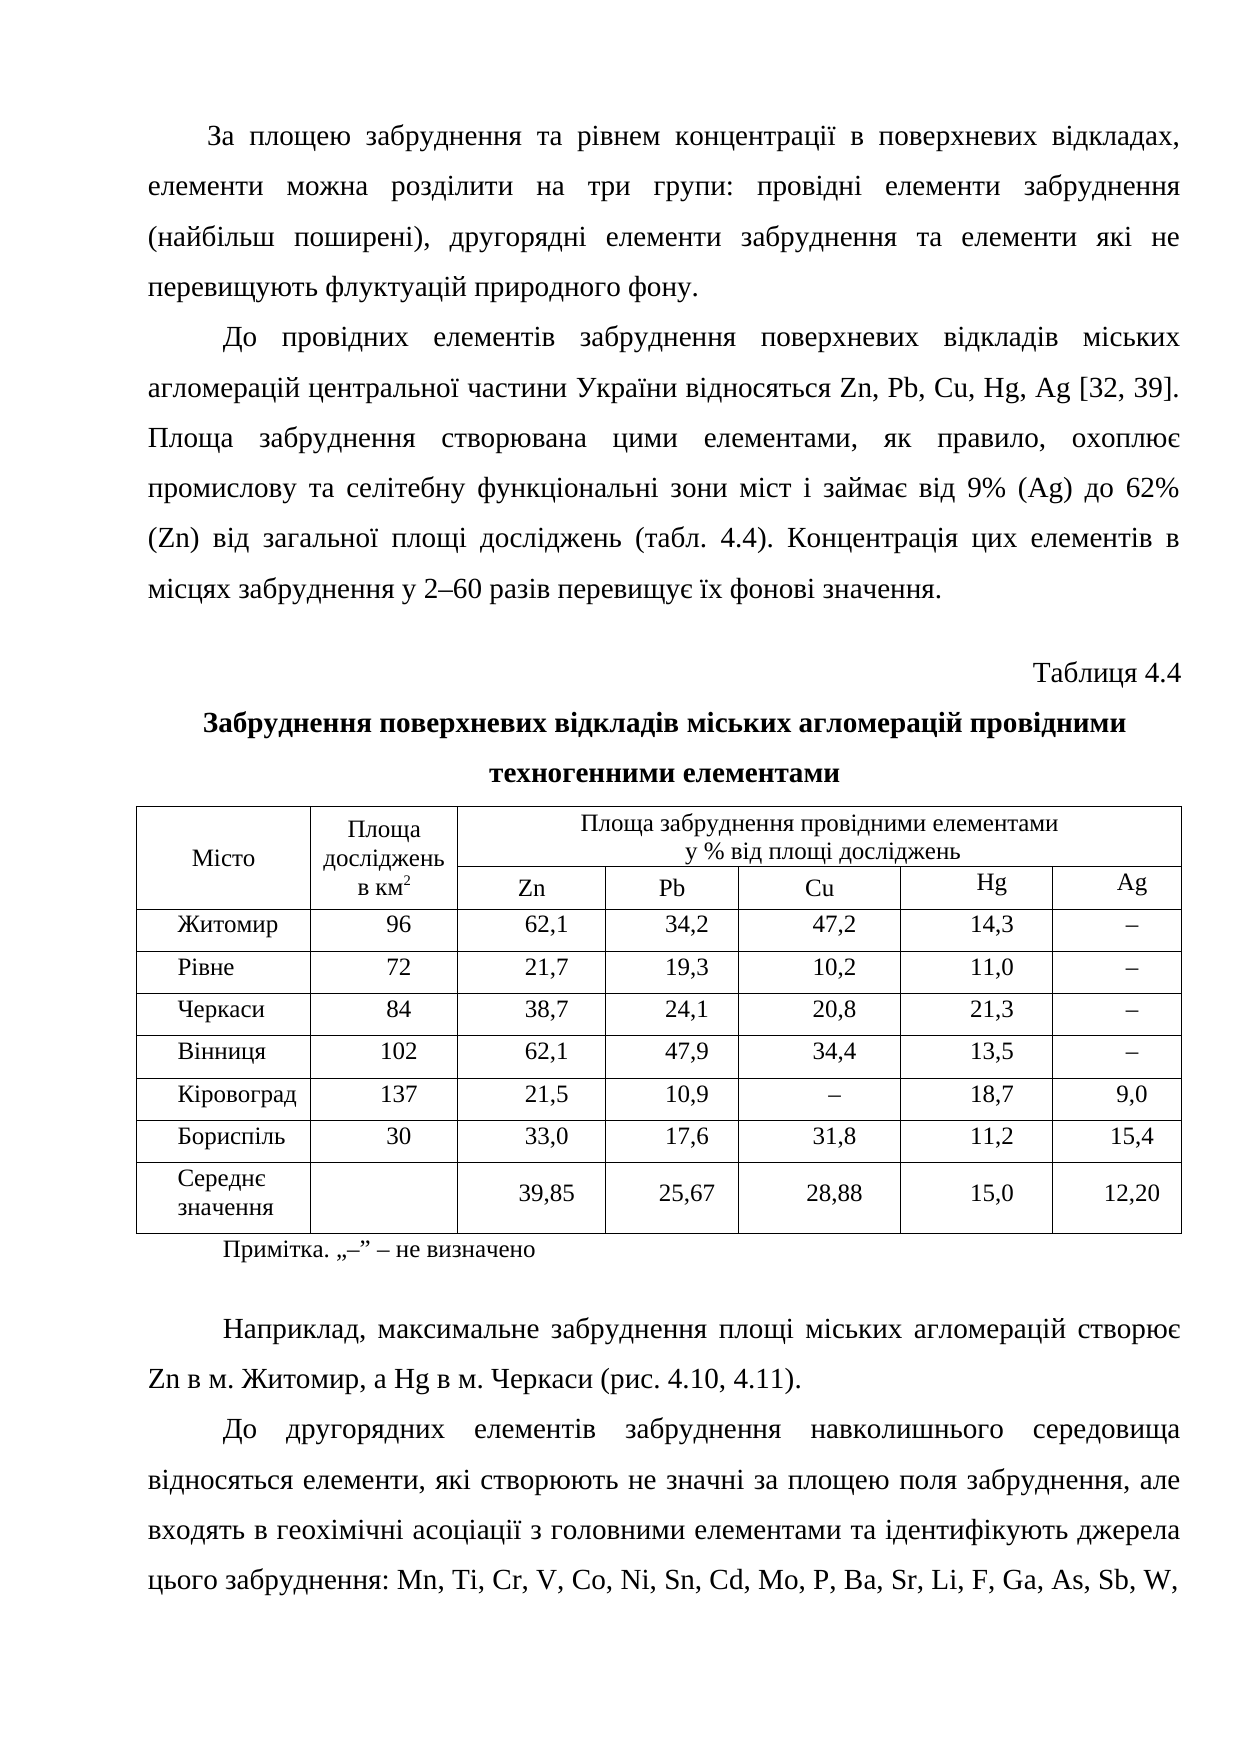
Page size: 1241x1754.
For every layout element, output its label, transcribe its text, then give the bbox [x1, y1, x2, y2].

table_cell 15,0 [901, 1163, 1052, 1233]
text За площею забруднення та рівнем концентрації в поверхневих відкладах, елементи можна розділити на три групи: провідні елементи забруднення (найбільш поширені), другорядні елементи забруднення та елементи які не перевищують флуктуацій природного фону. [148, 118, 1181, 303]
table_cell 33,0 [458, 1121, 605, 1162]
table_cell – [1053, 910, 1181, 951]
text Таблиця 4.4 [148, 655, 1181, 688]
table_cell Бориспіль [137, 1121, 310, 1162]
text До провідних елементів забруднення поверхневих відкладів міських агломерацій центральної частини України відносяться Zn, Pb, Cu, Hg, Ag [32, 39]. Площа забруднення створювана цими елементами, як правило, охоплює промислову та селітебну функціональні зони міст і займає від 9% (Ag) до 62% (Zn) від загальної площі досліджень (табл. 4.4). Концентрація цих елементів в місцях забруднення у 2–60 разів перевищує їх фонові значення. [148, 319, 1181, 604]
table_cell 10,9 [606, 1079, 738, 1120]
table_cell 34,2 [606, 910, 738, 951]
table_cell 18,7 [901, 1079, 1052, 1120]
table_cell Zn [458, 867, 605, 908]
table_cell 12,20 [1053, 1163, 1181, 1233]
table_cell Cu [739, 867, 900, 908]
table_cell 24,1 [606, 994, 738, 1035]
table_cell – [1053, 1036, 1181, 1078]
table_cell Житомир [137, 910, 310, 951]
table_cell 96 [311, 910, 457, 951]
table_cell Черкаси [137, 994, 310, 1035]
table_cell 62,1 [458, 1036, 605, 1078]
table_cell Pb [606, 867, 738, 908]
table_cell 39,85 [458, 1163, 605, 1233]
table_cell 25,67 [606, 1163, 738, 1233]
table_cell 137 [311, 1079, 457, 1120]
table_cell 28,88 [739, 1163, 900, 1233]
text До другорядних елементів забруднення навколишнього середовища відносяться елементи, які створюють не значні за площею поля забруднення, але входять в геохімічні асоціації з головними елементами та ідентифікують джерела цього забруднення: Mn, Ti, Cr, V, Co, Ni, Sn, Cd, Mo, P, Ba, Sr, Li, F, Ga, As, Sb, W, [148, 1412, 1181, 1596]
table_cell 72 [311, 952, 457, 993]
table_header Площа забруднення провідними елементами у % від площі досліджень [458, 807, 1181, 866]
table_cell 9,0 [1053, 1079, 1181, 1120]
table_cell – [739, 1079, 900, 1120]
table_cell 15,4 [1053, 1121, 1181, 1162]
table_cell 21,7 [458, 952, 605, 993]
table_cell 19,3 [606, 952, 738, 993]
table_cell 13,5 [901, 1036, 1052, 1078]
table_cell 84 [311, 994, 457, 1035]
table_cell 38,7 [458, 994, 605, 1035]
table_cell 11,0 [901, 952, 1052, 993]
table_cell 21,3 [901, 994, 1052, 1035]
table_cell Рівне [137, 952, 310, 993]
table_cell Ag [1053, 867, 1181, 908]
table_cell [311, 1163, 457, 1233]
table_cell 17,6 [606, 1121, 738, 1162]
text Примітка. „–” – не визначено [148, 1234, 1181, 1263]
table_cell 10,2 [739, 952, 900, 993]
table_header Площа досліджень в км2 [311, 807, 457, 908]
text Наприклад, максимальне забруднення площі міських агломерацій створює Zn в м. Житомир, а Hg в м. Черкаси (рис. 4.10, 4.11). [148, 1311, 1181, 1395]
table_cell 21,5 [458, 1079, 605, 1120]
table_cell 14,3 [901, 910, 1052, 951]
table_header Місто [137, 807, 310, 908]
table_cell Вінниця [137, 1036, 310, 1078]
table_cell 31,8 [739, 1121, 900, 1162]
table_cell 20,8 [739, 994, 900, 1035]
table_cell 102 [311, 1036, 457, 1078]
table_cell – [1053, 994, 1181, 1035]
table_cell 62,1 [458, 910, 605, 951]
text Забруднення поверхневих відкладів міських агломерацій провідними техногенними елементами [148, 705, 1181, 789]
table_cell 47,9 [606, 1036, 738, 1078]
table_cell 34,4 [739, 1036, 900, 1078]
table_cell 11,2 [901, 1121, 1052, 1162]
table_cell – [1053, 952, 1181, 993]
table_cell 30 [311, 1121, 457, 1162]
table_cell Hg [901, 867, 1052, 908]
table_cell Середнє значення [137, 1163, 310, 1233]
table_cell Кіровоград [137, 1079, 310, 1120]
table_cell 47,2 [739, 910, 900, 951]
